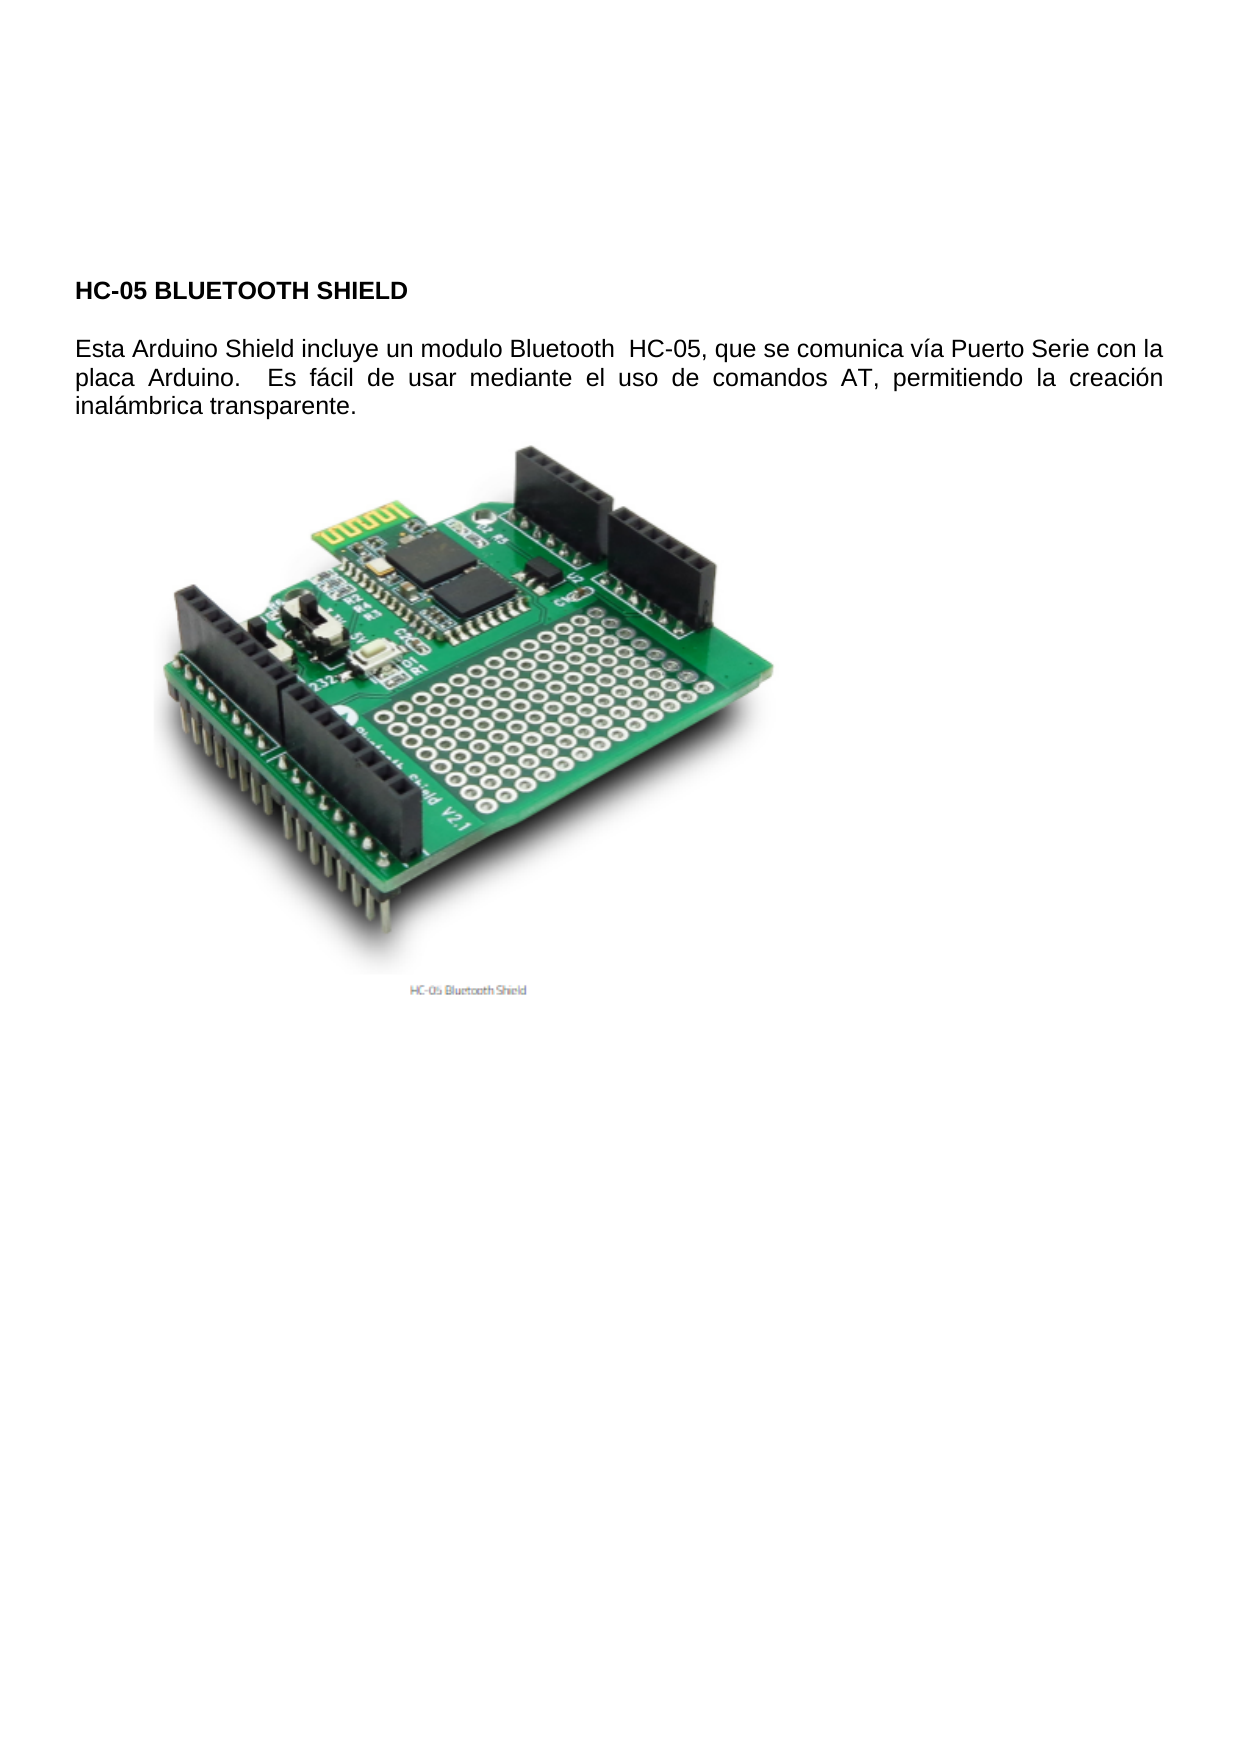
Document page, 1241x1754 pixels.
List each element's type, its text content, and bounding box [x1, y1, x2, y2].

text HC-05 BLUETOOTH SHIELD [75, 276, 1165, 305]
picture [151, 420, 811, 1009]
text Esta Arduino Shield incluye un modulo Bluetooth HC-05, que se comunica vía Puerto Serie con la placa Arduino. Es fácil de usar mediante el uso de comandos AT, permitiendo la creación inalámbrica transparente. [75, 334, 1165, 420]
